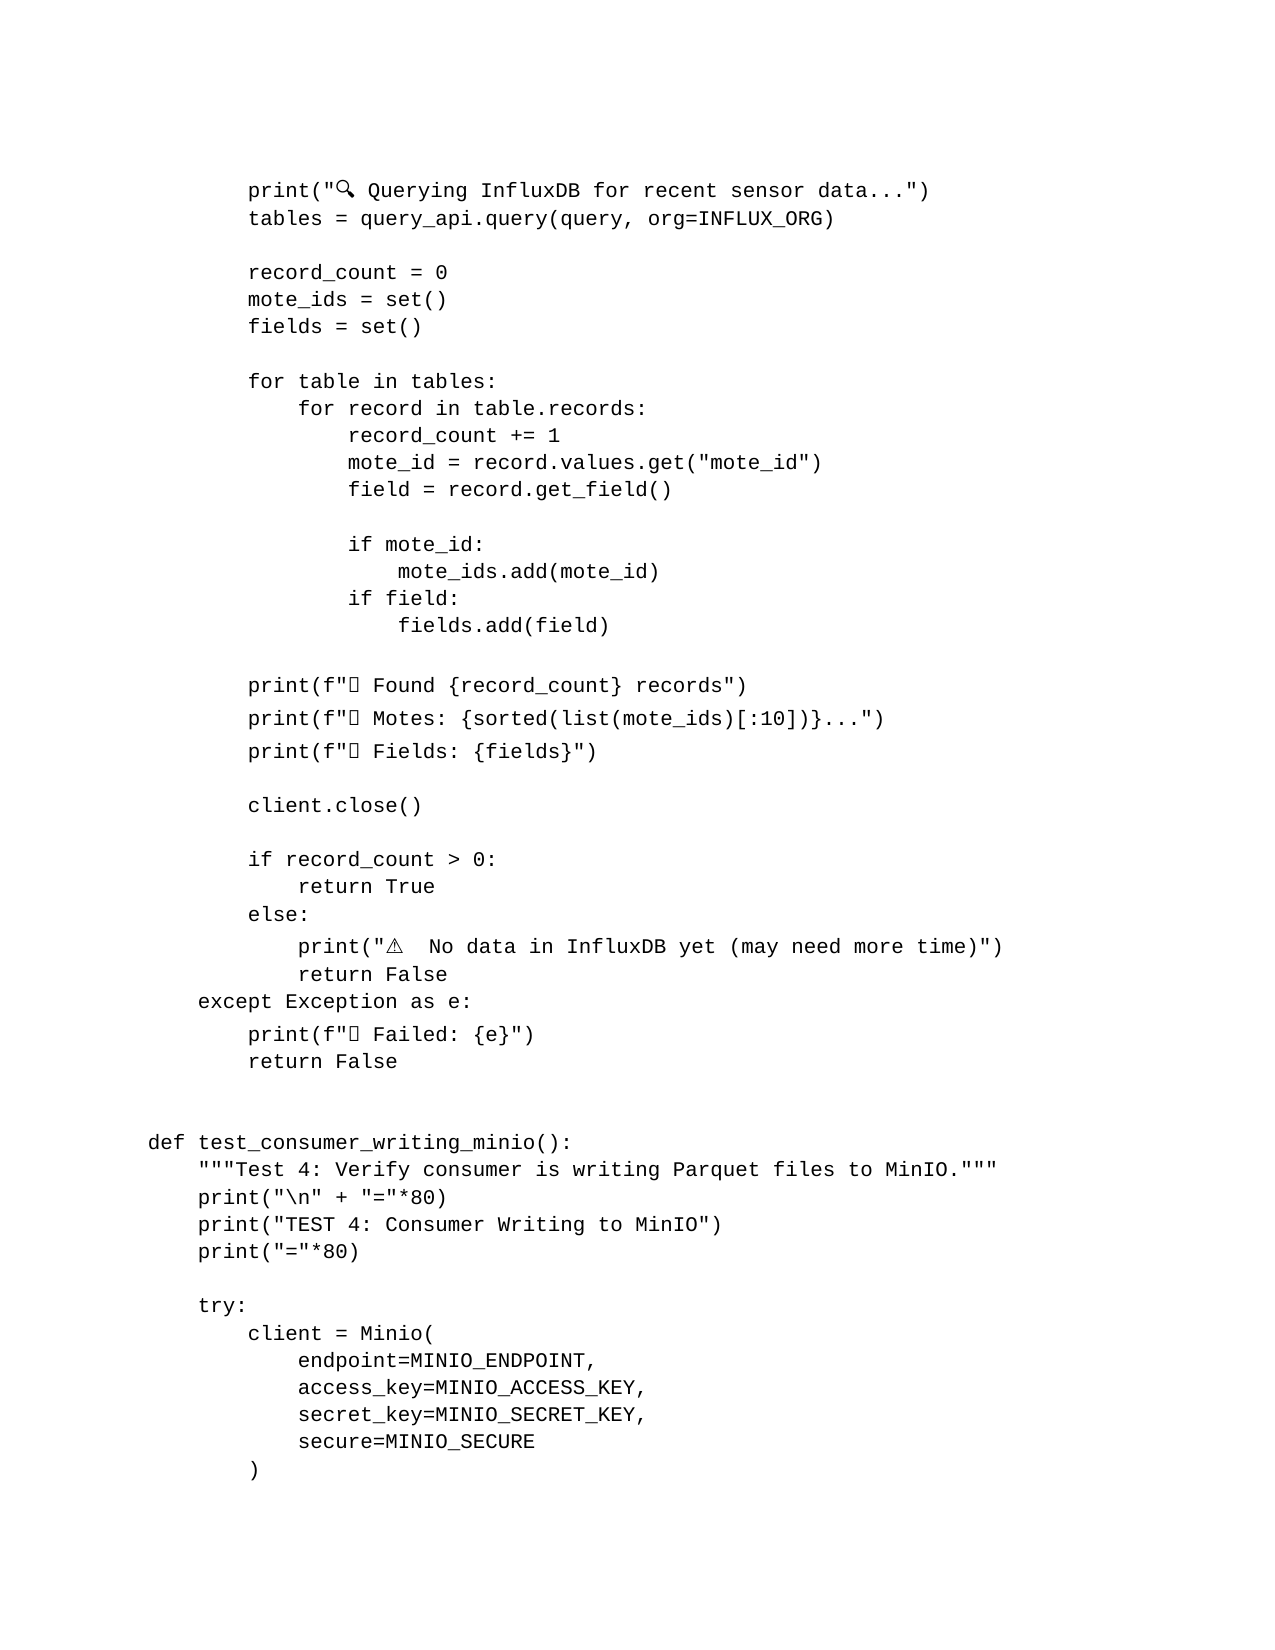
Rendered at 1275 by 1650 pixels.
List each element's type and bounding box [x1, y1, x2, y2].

text [148, 148, 1127, 1482]
